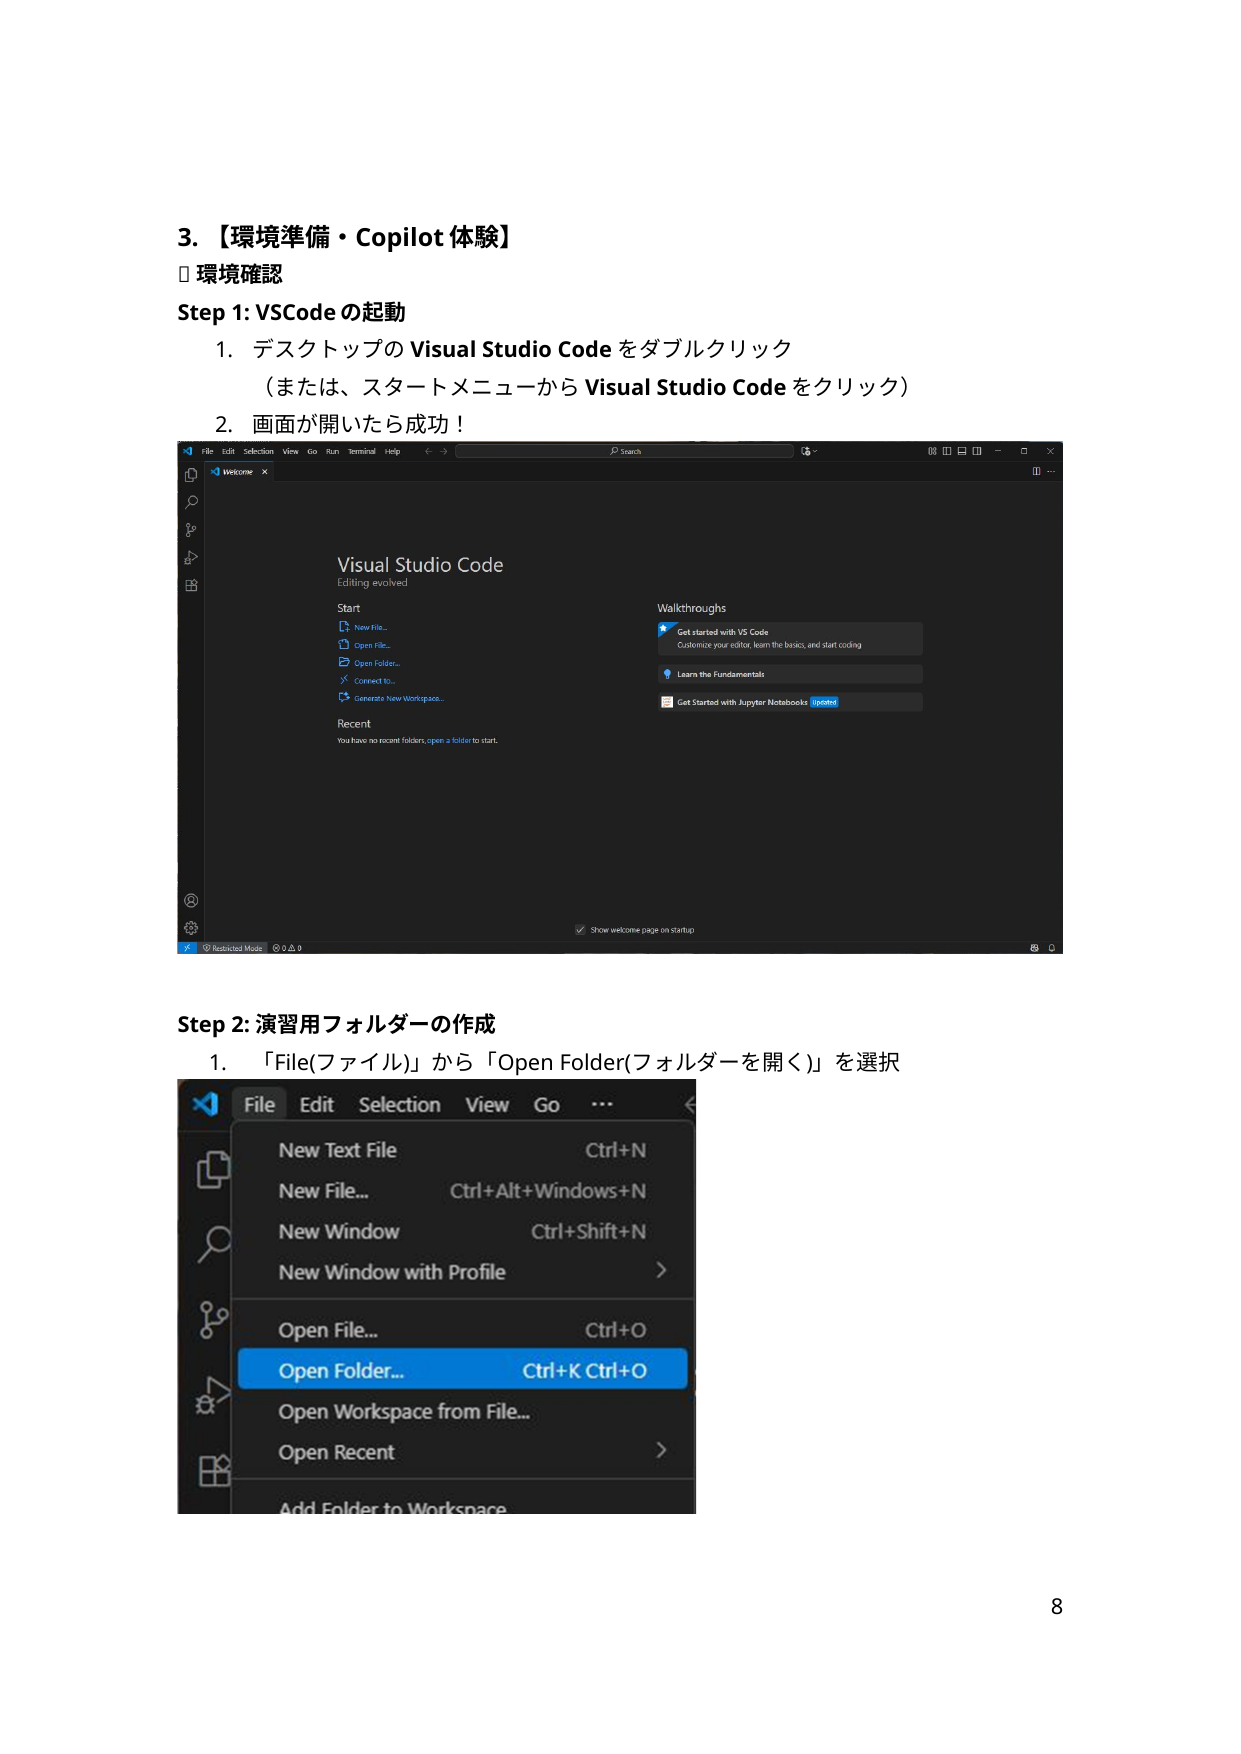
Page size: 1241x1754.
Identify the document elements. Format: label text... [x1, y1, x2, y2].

text Step 1: VSCodeの起動 [177, 292, 1063, 329]
list デスクトップの Visual Studio Code をダブルクリック [215, 329, 1063, 367]
text （または、スタートメニューからVisual Studio Codeをクリック） [252, 367, 1063, 404]
picture [177, 1079, 697, 1514]
list 画面が開いたら成功！ [215, 404, 1063, 441]
text Step 2: 演習用フォルダーの作成 [177, 1004, 1063, 1042]
list 「File(ファイル)」から「Open Folder(フォルダーを開く)」を選択 [208, 1042, 1063, 1079]
text 🔧 環境確認 [177, 254, 1063, 292]
picture [177, 441, 1063, 954]
text 3. 【環境準備・Copilot体験】 [177, 217, 1063, 254]
